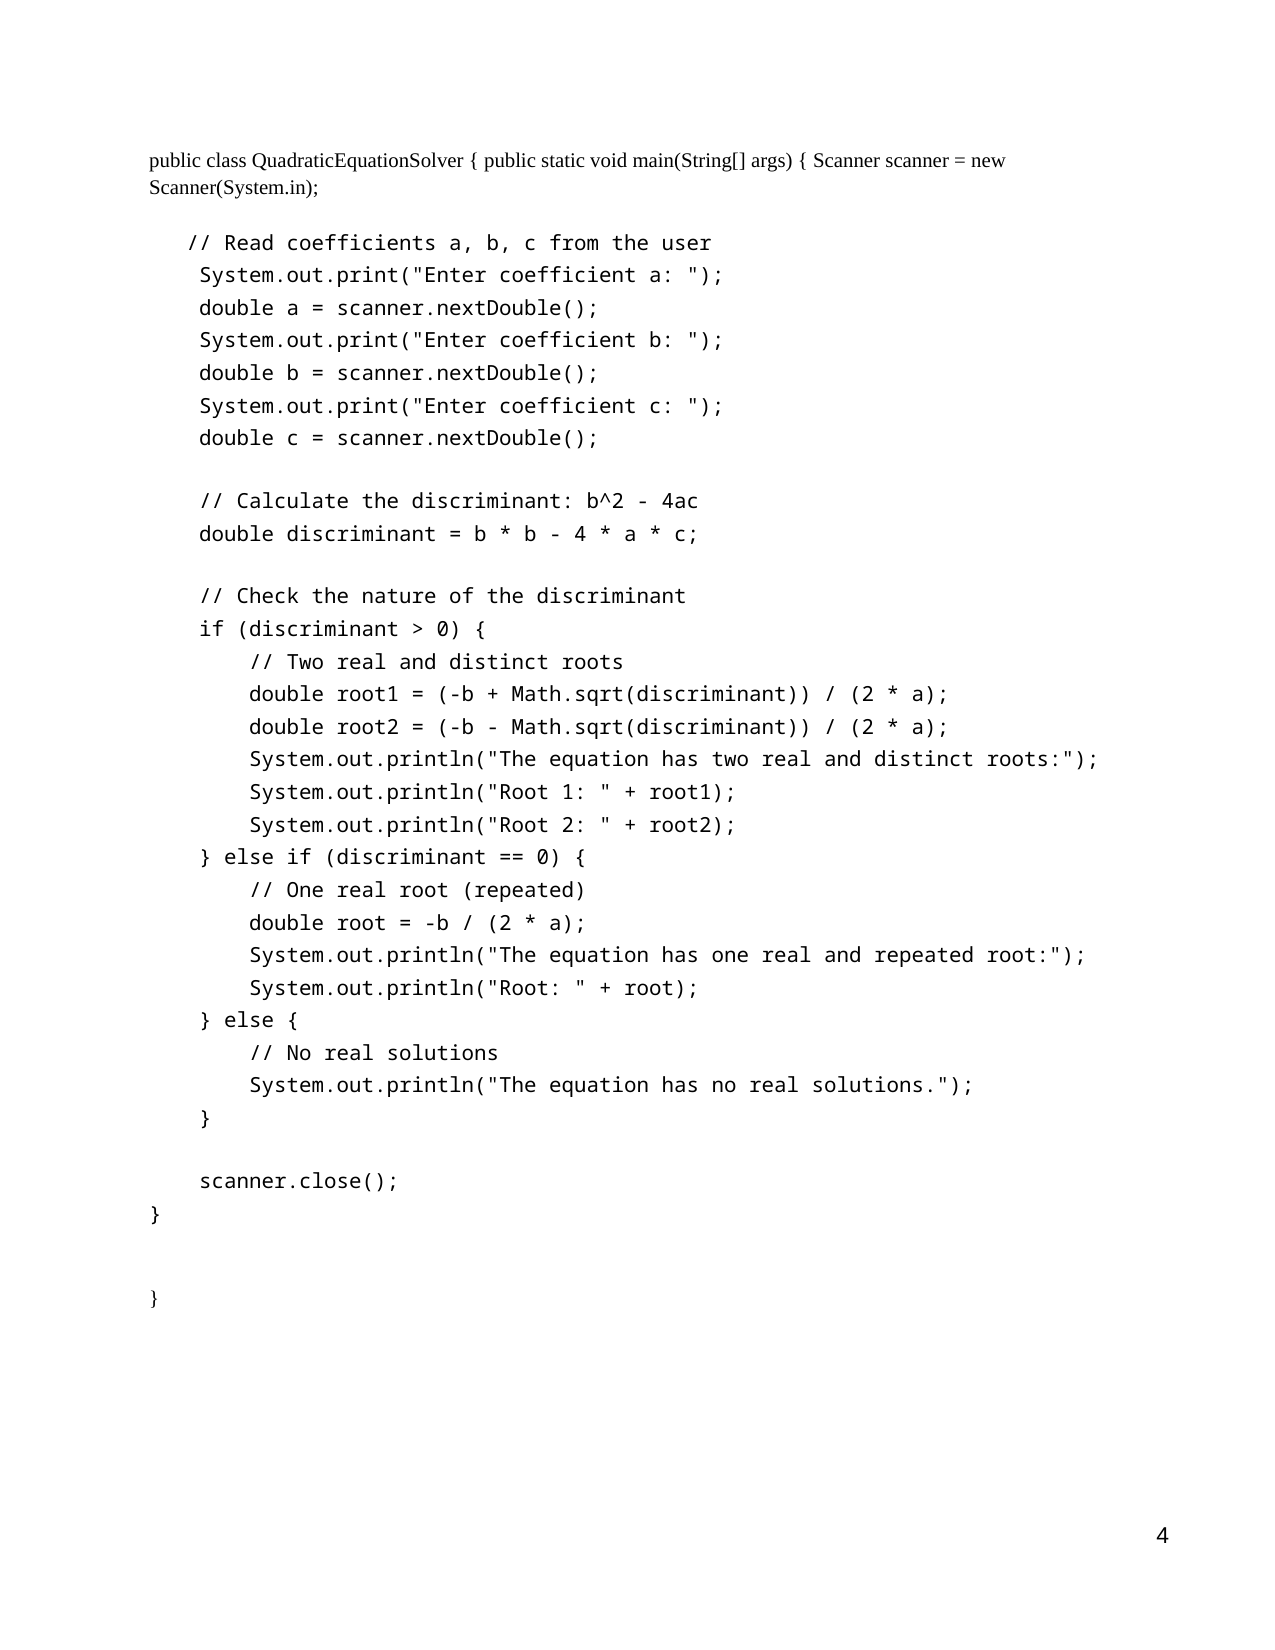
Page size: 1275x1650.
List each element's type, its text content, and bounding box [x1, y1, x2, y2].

text public class QuadraticEquationSolver { public static void main(String[] args) { Scanner scanner = new Scanner(System.in); [149, 147, 1169, 199]
text // Read coefficients a, b, c from the user System.out.print("Enter coefficient a: "); double a = scanner.nextDouble(); System.out.print("Enter coefficient b: "); double b = scanner.nextDouble(); System.out.print("Enter coefficient c: "); double c = scanner.nextDouble(); // Calculate the discriminant: b^2 - 4ac double discriminant = b * b - 4 * a * c; // Check the nature of the discriminant if (discriminant > 0) { // Two real and distinct roots double root1 = (-b + Math.sqrt(discriminant)) / (2 * a); double root2 = (-b - Math.sqrt(discriminant)) / (2 * a); System.out.println("The equation has two real and distinct roots:"); System.out.println("Root 1: " + root1); System.out.println("Root 2: " + root2); } else if (discriminant == 0) { // One real root (repeated) double root = -b / (2 * a); System.out.println("The equation has one real and repeated root:"); System.out.println("Root: " + root); } else { // No real solutions System.out.println("The equation has no real solutions."); } scanner.close(); } [149, 228, 1169, 1257]
text } [149, 1286, 1169, 1310]
